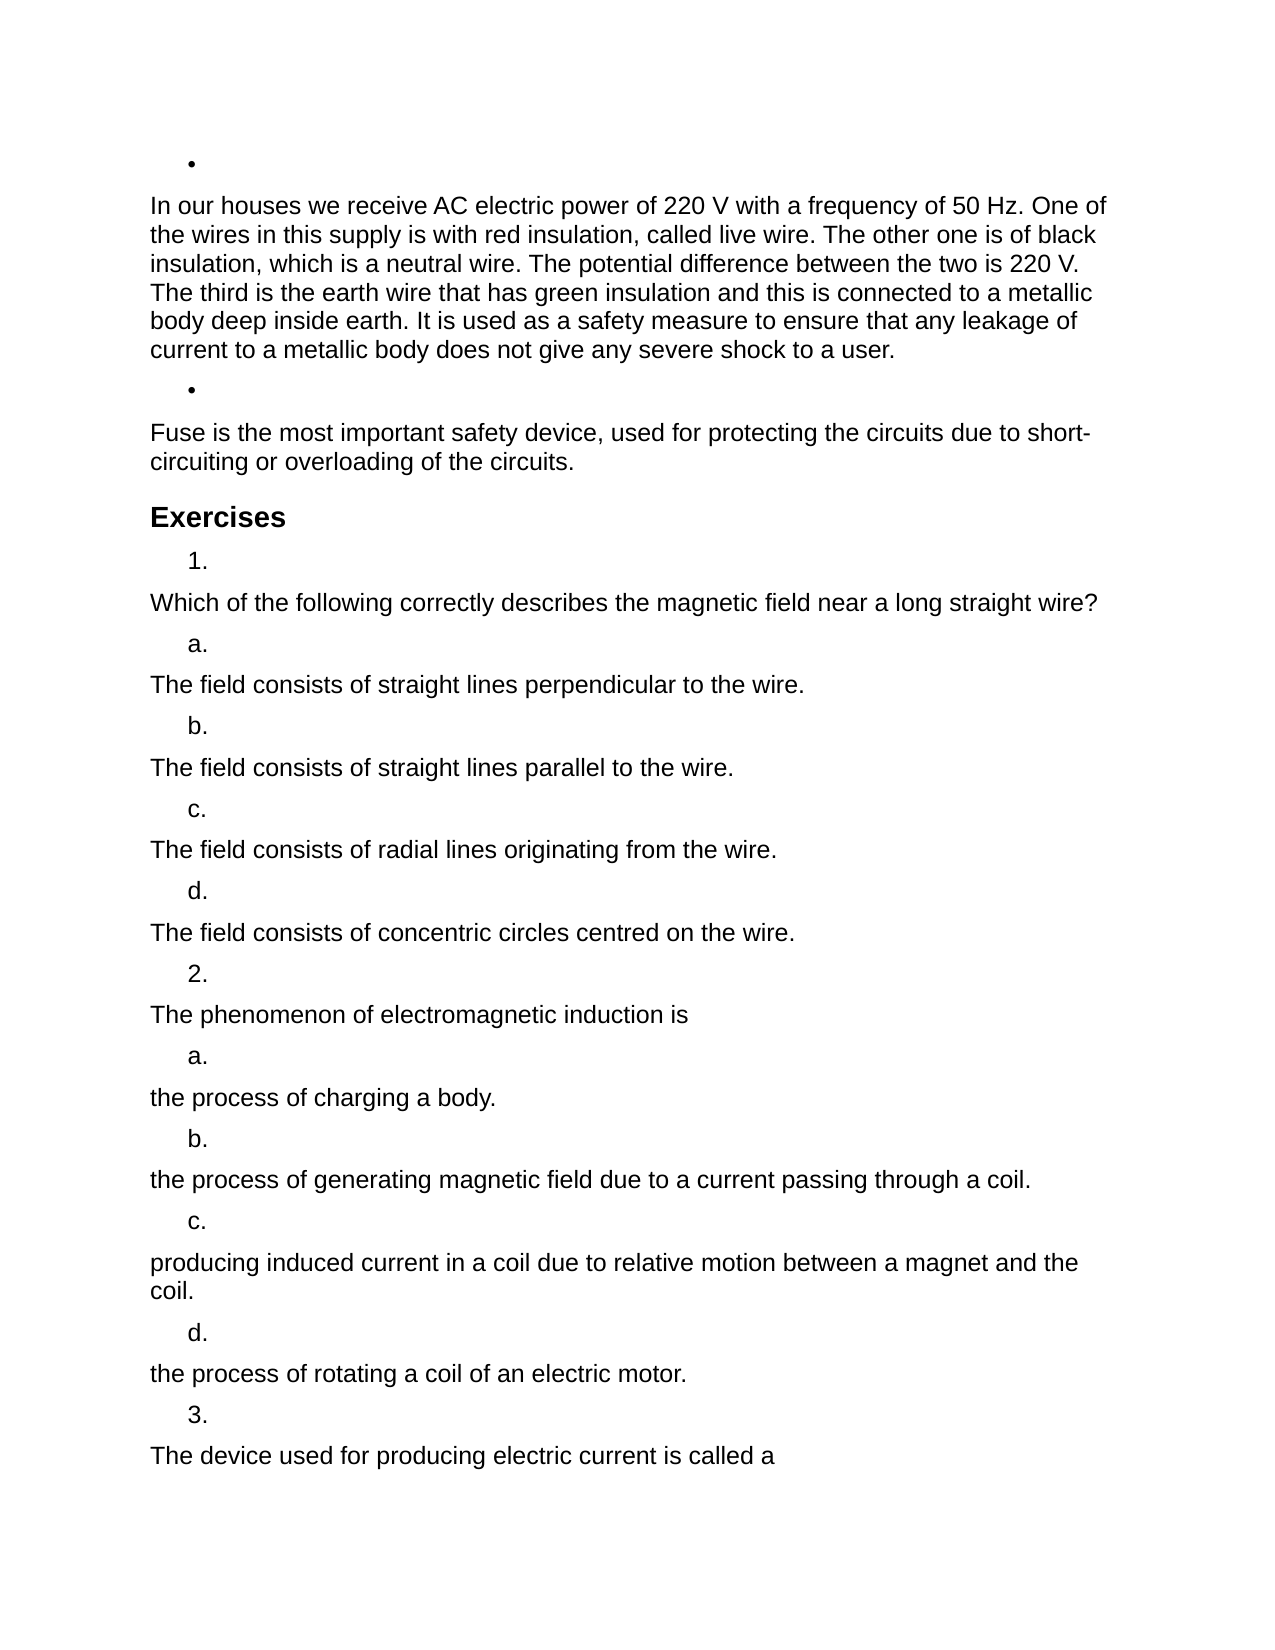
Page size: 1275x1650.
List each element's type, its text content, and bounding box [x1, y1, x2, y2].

text The field consists of concentric circles centred on the wire. [150, 917, 1125, 946]
text The phenomenon of electromagnetic induction is [150, 1000, 1125, 1029]
text the process of rotating a coil of an electric motor. [150, 1359, 1125, 1387]
text the process of charging a body. [150, 1082, 1125, 1111]
text producing induced current in a coil due to relative motion between a magnet and the coil. [150, 1247, 1125, 1305]
text the process of generating magnetic field due to a current passing through a coil. [150, 1165, 1125, 1194]
text The field consists of straight lines perpendicular to the wire. [150, 670, 1125, 699]
text Which of the following correctly describes the magnetic field near a long straight wire? [150, 587, 1125, 616]
text In our houses we receive AC electric power of 220 V with a frequency of 50 Hz. One of the wires in this supply is with red insulation, called live wire. The other one is of black insulation, which is a neutral wire. The potential difference between the two is 220 V. The third is the earth wire that has green insulation and this is connected to a metallic body deep inside earth. It is used as a safety measure to ensure that any leakage of current to a metallic body does not give any severe shock to a user. [150, 191, 1125, 364]
text Fuse is the most important safety device, used for protecting the circuits due to short-circuiting or overloading of the circuits. [150, 418, 1125, 475]
text The field consists of straight lines parallel to the wire. [150, 752, 1125, 781]
text The field consists of radial lines originating from the wire. [150, 835, 1125, 864]
text The device used for producing electric current is called a [150, 1441, 1125, 1470]
subtitle Exercises [150, 500, 1125, 534]
